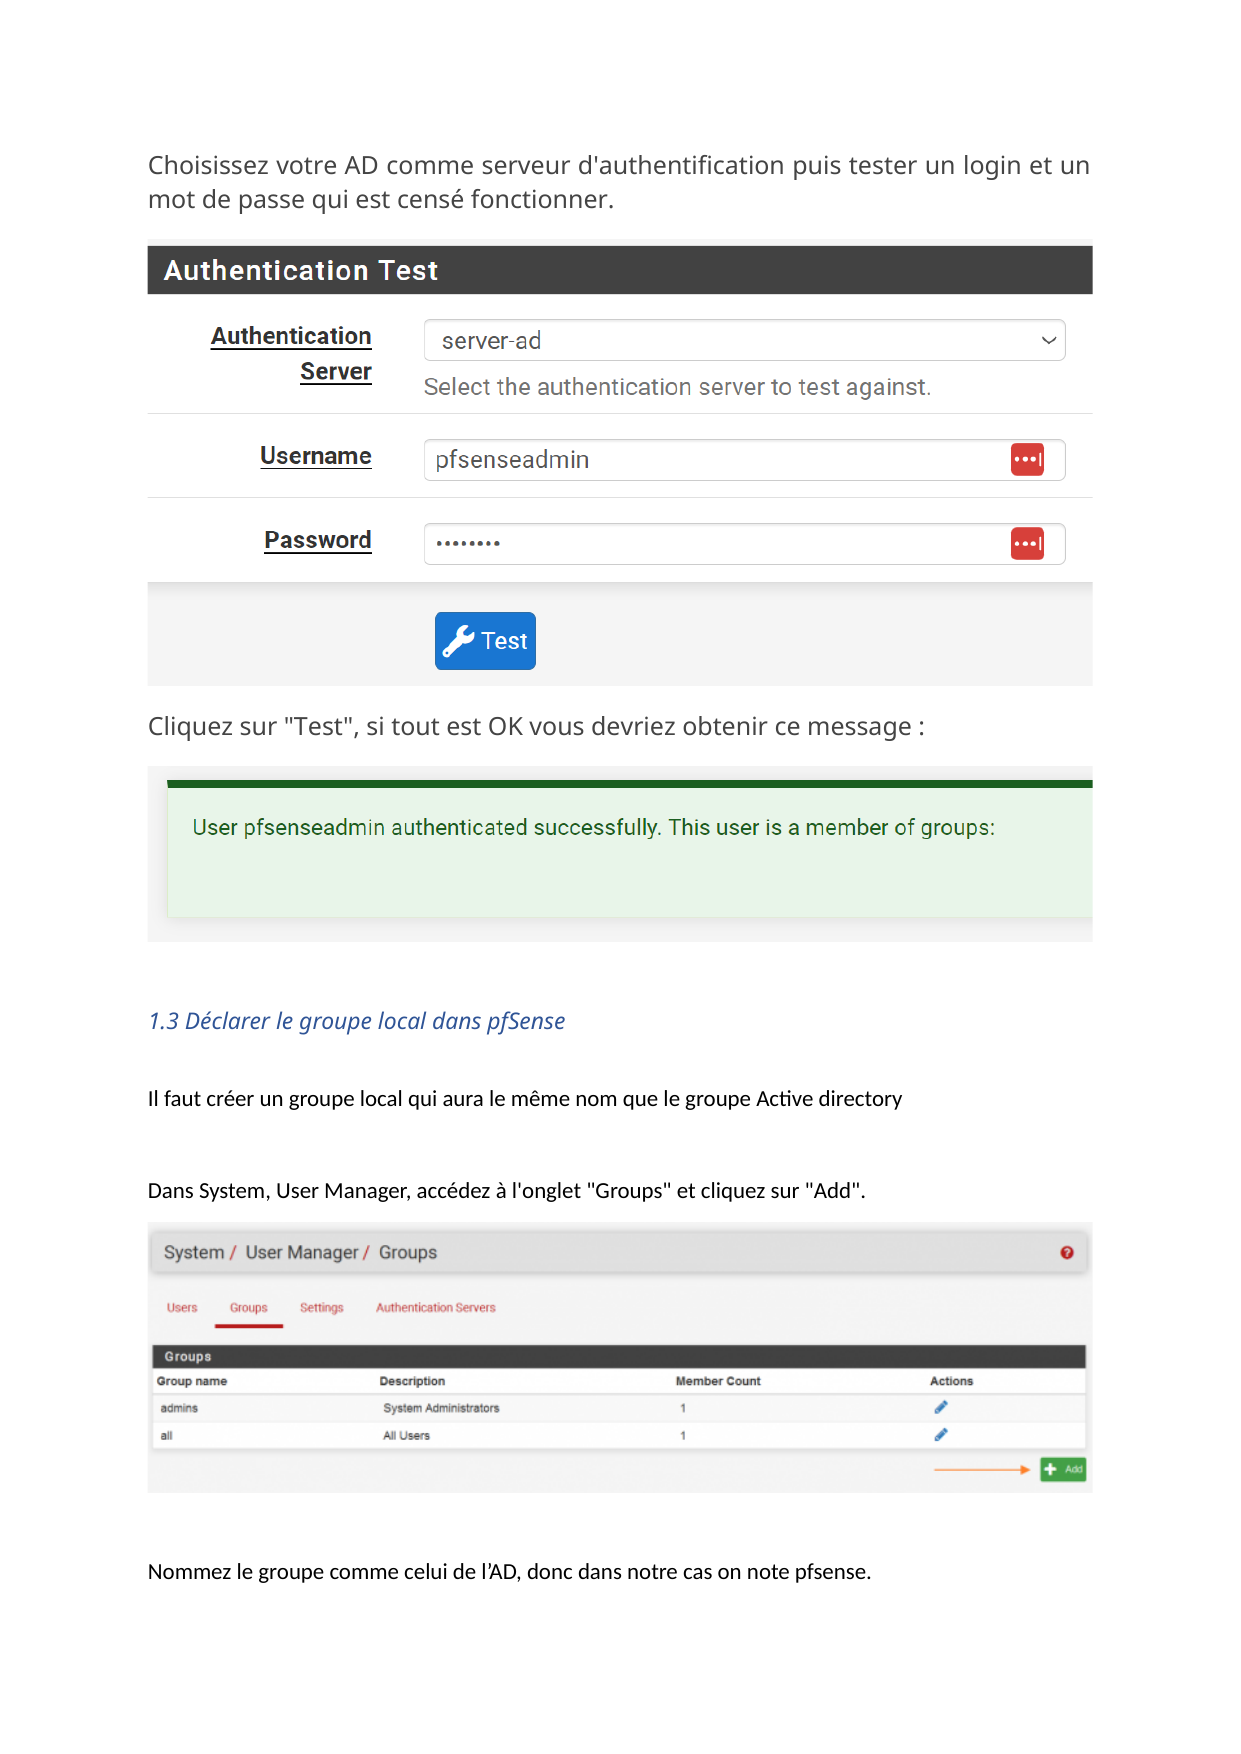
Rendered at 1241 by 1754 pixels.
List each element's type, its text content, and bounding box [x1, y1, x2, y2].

picture [147, 1222, 1093, 1493]
text Choisissez votre AD comme serveur d'authentification puis tester un login et un mot de passe qui est censé fonctionner. [148, 148, 1093, 216]
text Nommez le groupe comme celui de l’AD, donc dans notre cas on note pfsense. [148, 1557, 1093, 1585]
text Cliquez sur "Test", si tout est OK vous devriez obtenir ce message : [148, 709, 1093, 743]
text Il faut créer un groupe local qui aura le même nom que le groupe Active directory [148, 1084, 1093, 1112]
text Dans System, User Manager, accédez à l'onglet "Groups" et cliquez sur "Add". [148, 1176, 1093, 1204]
picture [147, 239, 1093, 686]
picture [147, 766, 1093, 942]
subtitle 1.3 Déclarer le groupe local dans pfSense [148, 1005, 1093, 1037]
